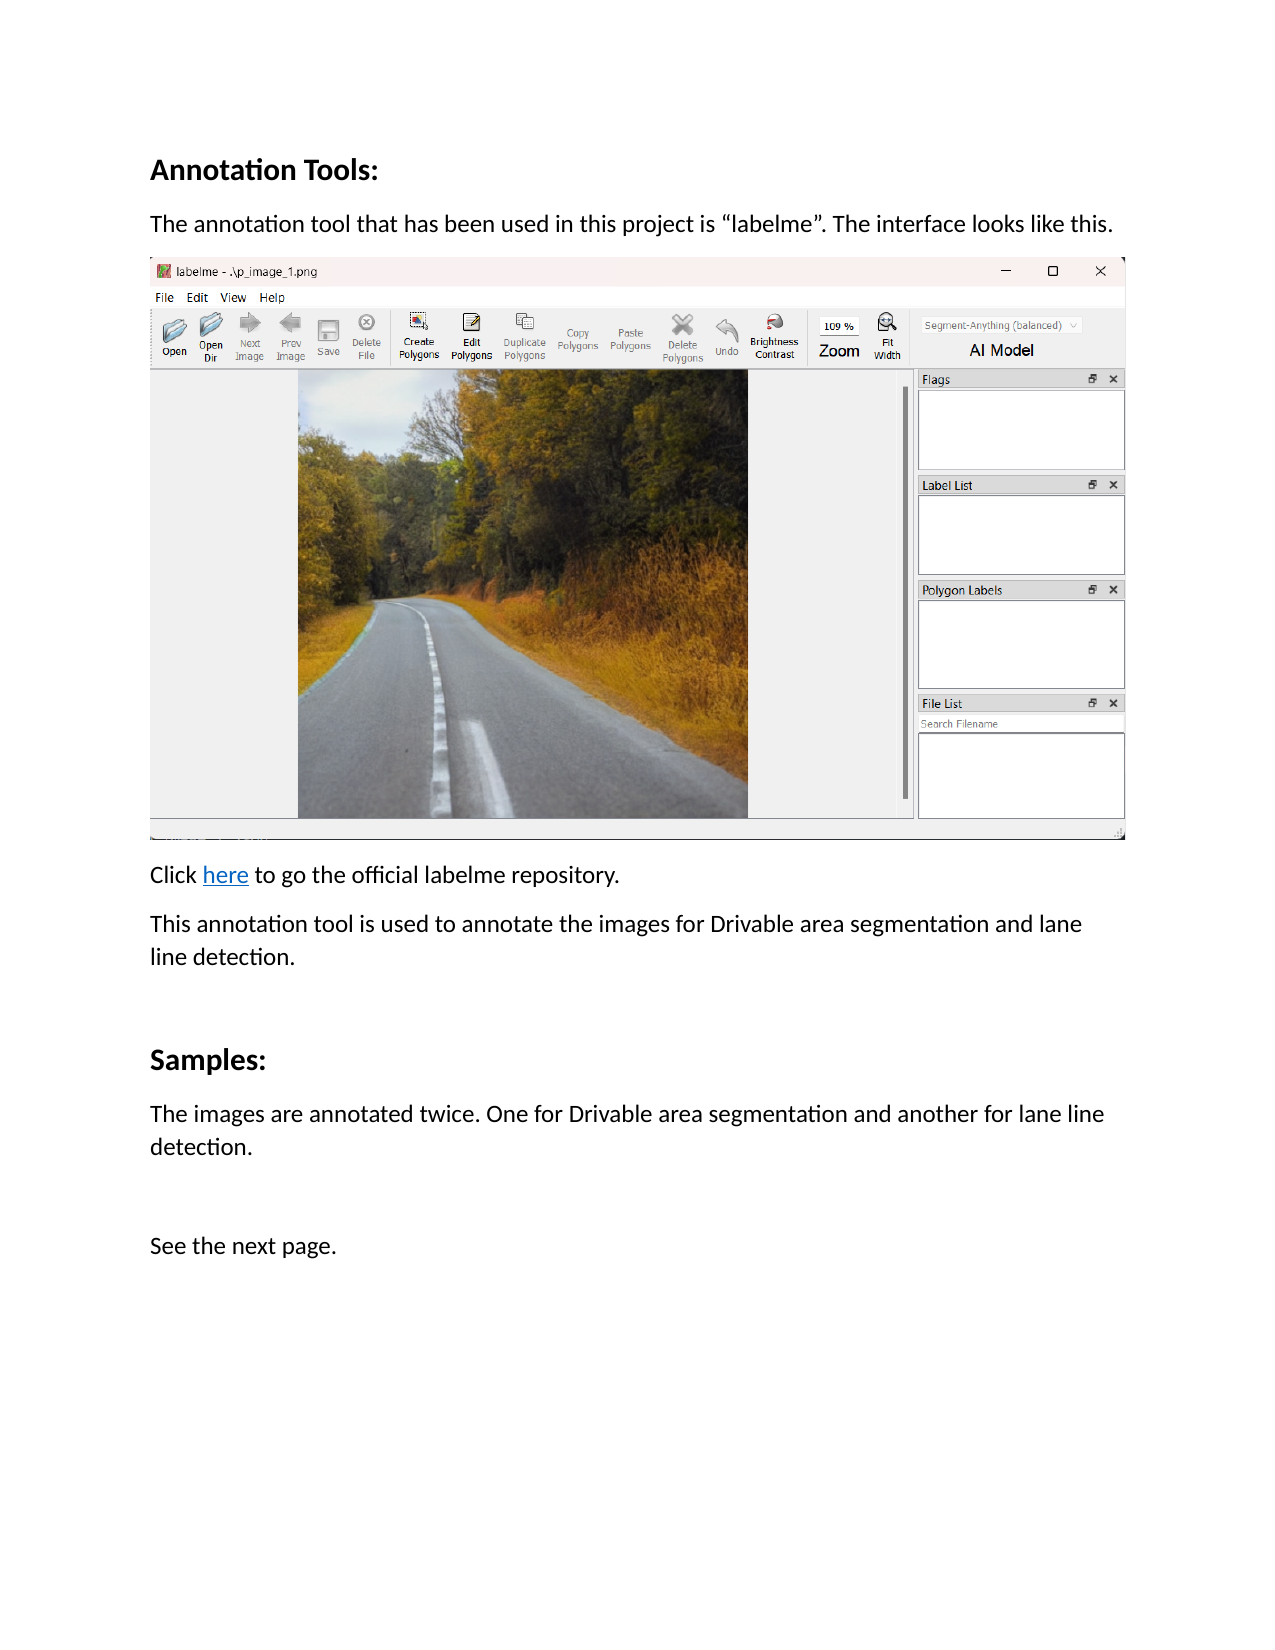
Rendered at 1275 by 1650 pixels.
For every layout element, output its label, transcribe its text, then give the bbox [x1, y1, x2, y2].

text Samples: [150, 1040, 1125, 1078]
text The images are annotated twice. One for Drivable area segmentation and another for lane line detection. [150, 1098, 1125, 1162]
text The annotation tool that has been used in this project is “labelme”. The interface looks like this. [150, 208, 1125, 238]
text Click here to go the official labelme repository. [150, 859, 1125, 889]
text See the next page. [150, 1230, 1125, 1261]
picture [150, 257, 1125, 840]
text Annotation Tools: [150, 150, 1125, 188]
text This annotation tool is used to annotate the images for Drivable area segmentation and lane line detection. [150, 908, 1125, 972]
